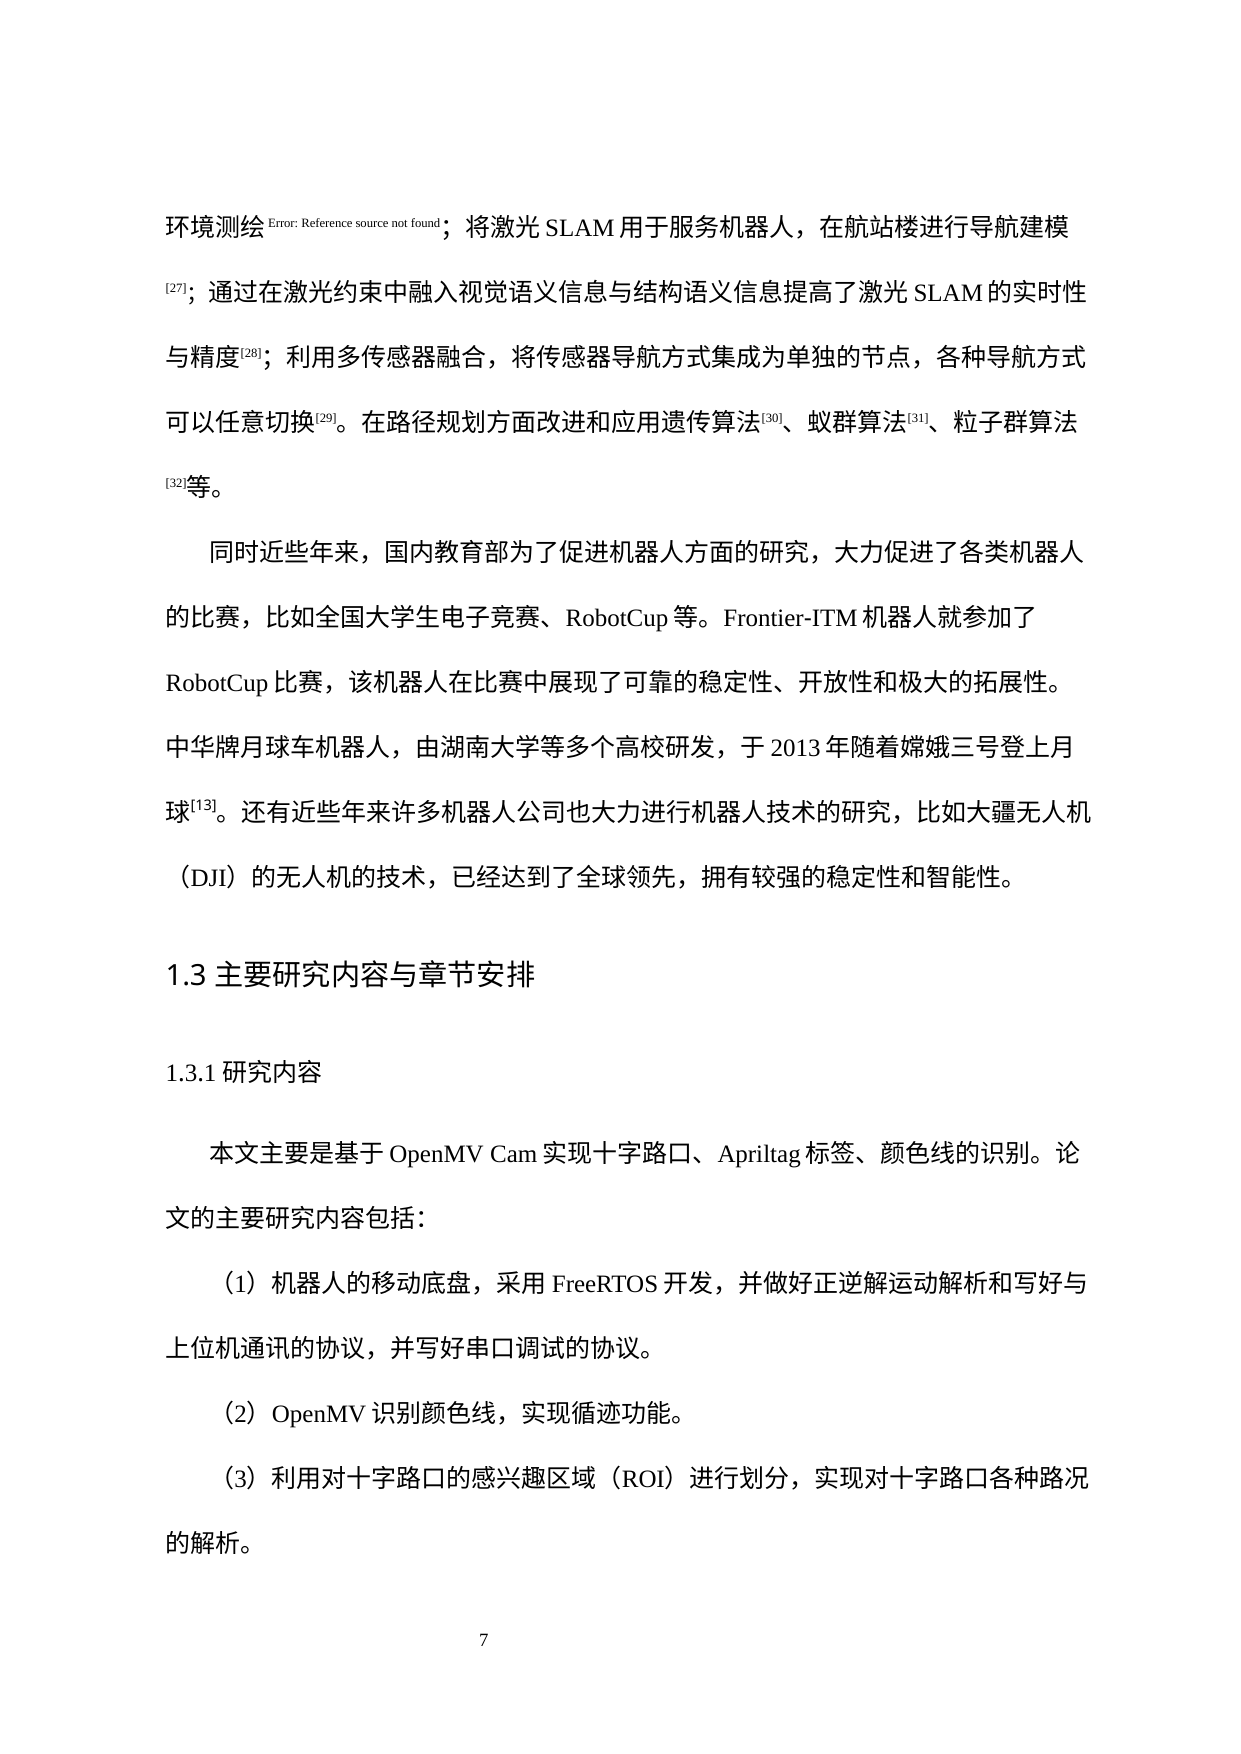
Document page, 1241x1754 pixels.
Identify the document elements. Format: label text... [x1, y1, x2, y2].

text （1）机器人的移动底盘，采用FreeRTOS开发，并做好正逆解运动解析和写好与上位机通讯的协议，并写好串口调试的协议。 [165, 1249, 1093, 1379]
text 本文主要是基于OpenMV Cam实现十字路口、Apriltag标签、颜色线的识别。论文的主要研究内容包括： [165, 1119, 1093, 1249]
text （2）OpenMV识别颜色线，实现循迹功能。 [165, 1379, 1093, 1444]
text 1.3.1 研究内容 [165, 1038, 1093, 1103]
text 同时近些年来，国内教育部为了促进机器人方面的研究，大力促进了各类机器人的比赛，比如全国大学生电子竞赛、RobotCup等。Frontier-ITM机器人就参加了RobotCup比赛，该机器人在比赛中展现了可靠的稳定性、开放性和极大的拓展性。中华牌月球车机器人，由湖南大学等多个高校研发，于2013年随着嫦娥三号登上月球[13]。还有近些年来许多机器人公司也大力进行机器人技术的研究，比如大疆无人机（DJI）的无人机的技术，已经达到了全球领先，拥有较强的稳定性和智能性。 [165, 518, 1093, 908]
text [165, 193, 1093, 518]
text （3）利用对十字路口的感兴趣区域（ROI）进行划分，实现对十字路口各种路况的解析。 [165, 1444, 1093, 1574]
list 主要研究内容与章节安排 [165, 941, 1093, 1006]
